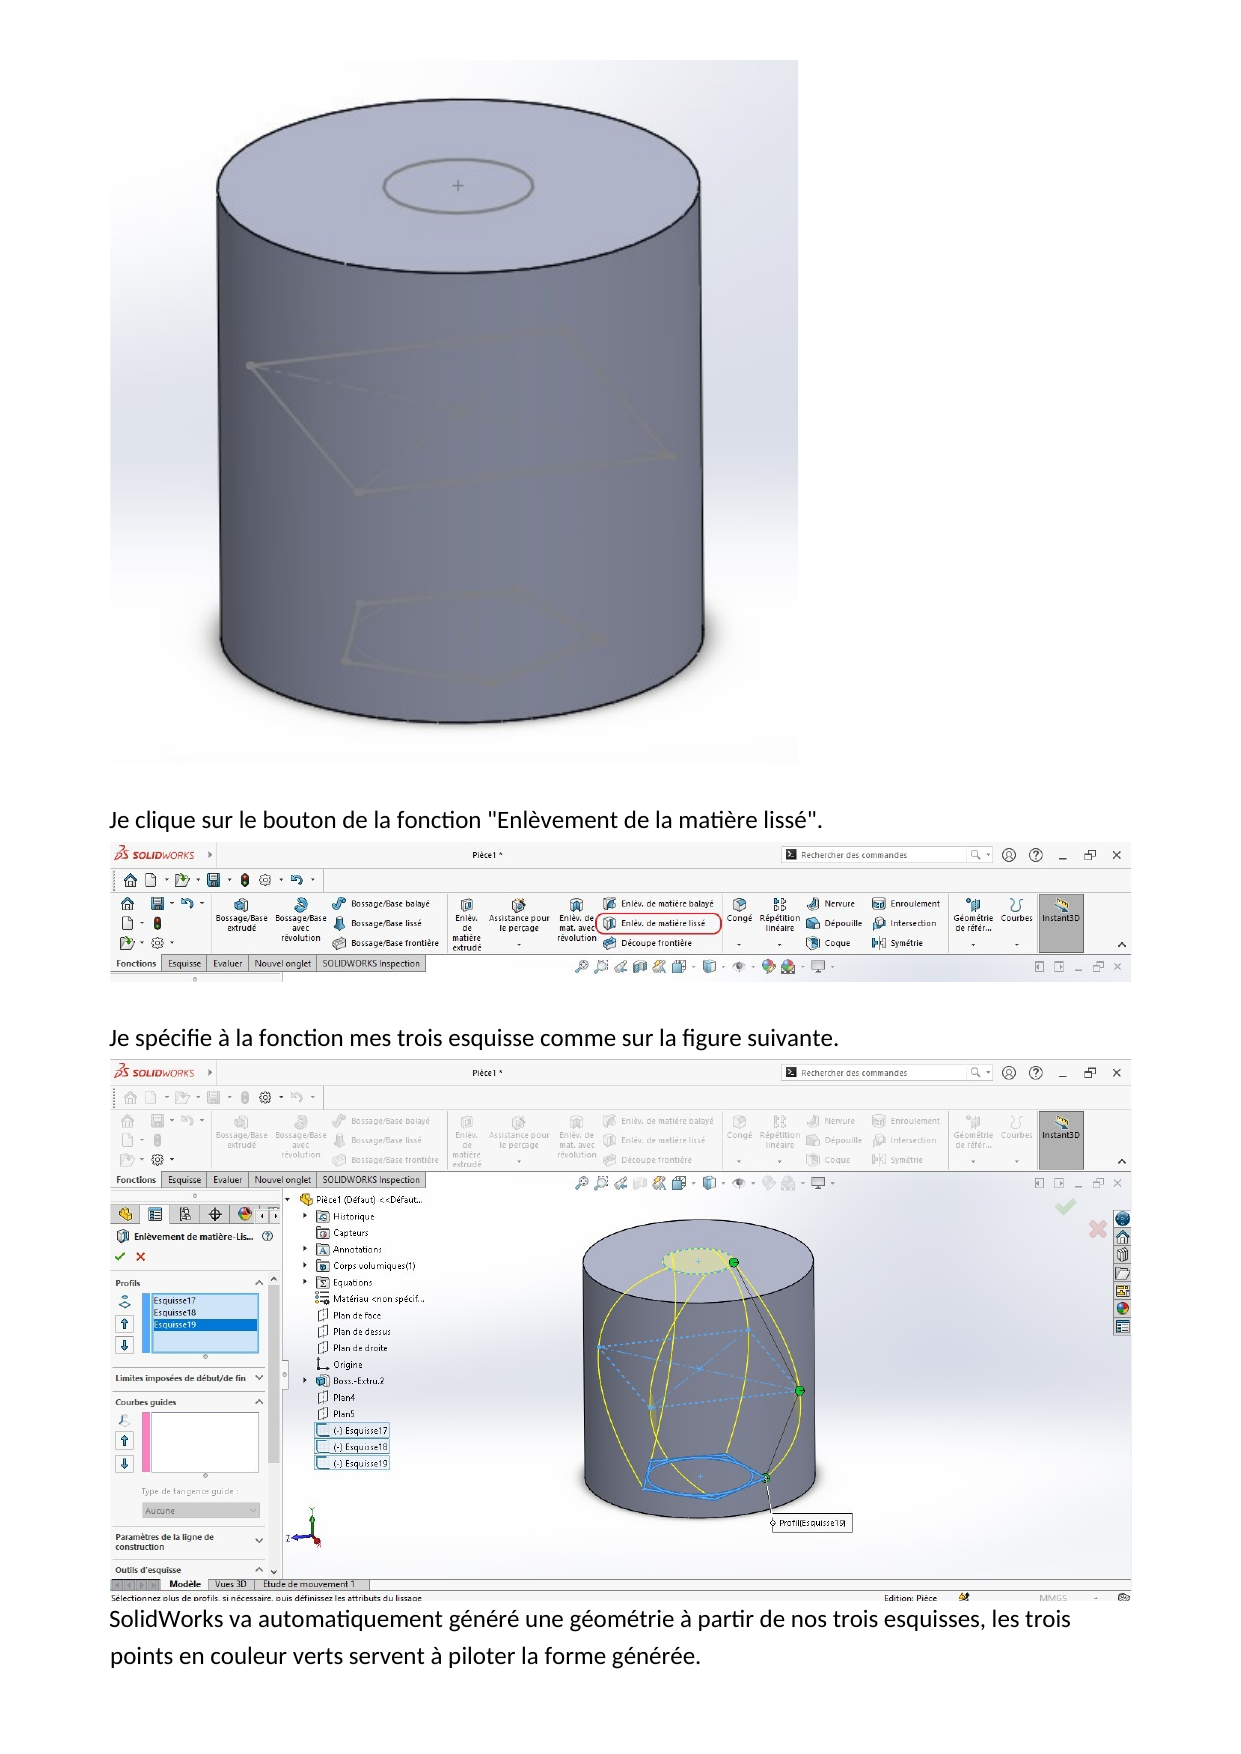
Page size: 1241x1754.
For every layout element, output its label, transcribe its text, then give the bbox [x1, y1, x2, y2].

text SolidWorks va automatiquement généré une géométrie à partir de nos trois esquisses, les trois points en couleur verts servent à piloter la forme générée. [109, 1603, 1129, 1671]
picture [110, 842, 1132, 982]
picture [110, 60, 799, 764]
text Je clique sur le bouton de la fonction "Enlèvement de la matière lissé". [109, 804, 1129, 835]
text Je spécifie à la fonction mes trois esquisse comme sur la figure suivante. [109, 1022, 1129, 1052]
picture [110, 1059, 1132, 1601]
